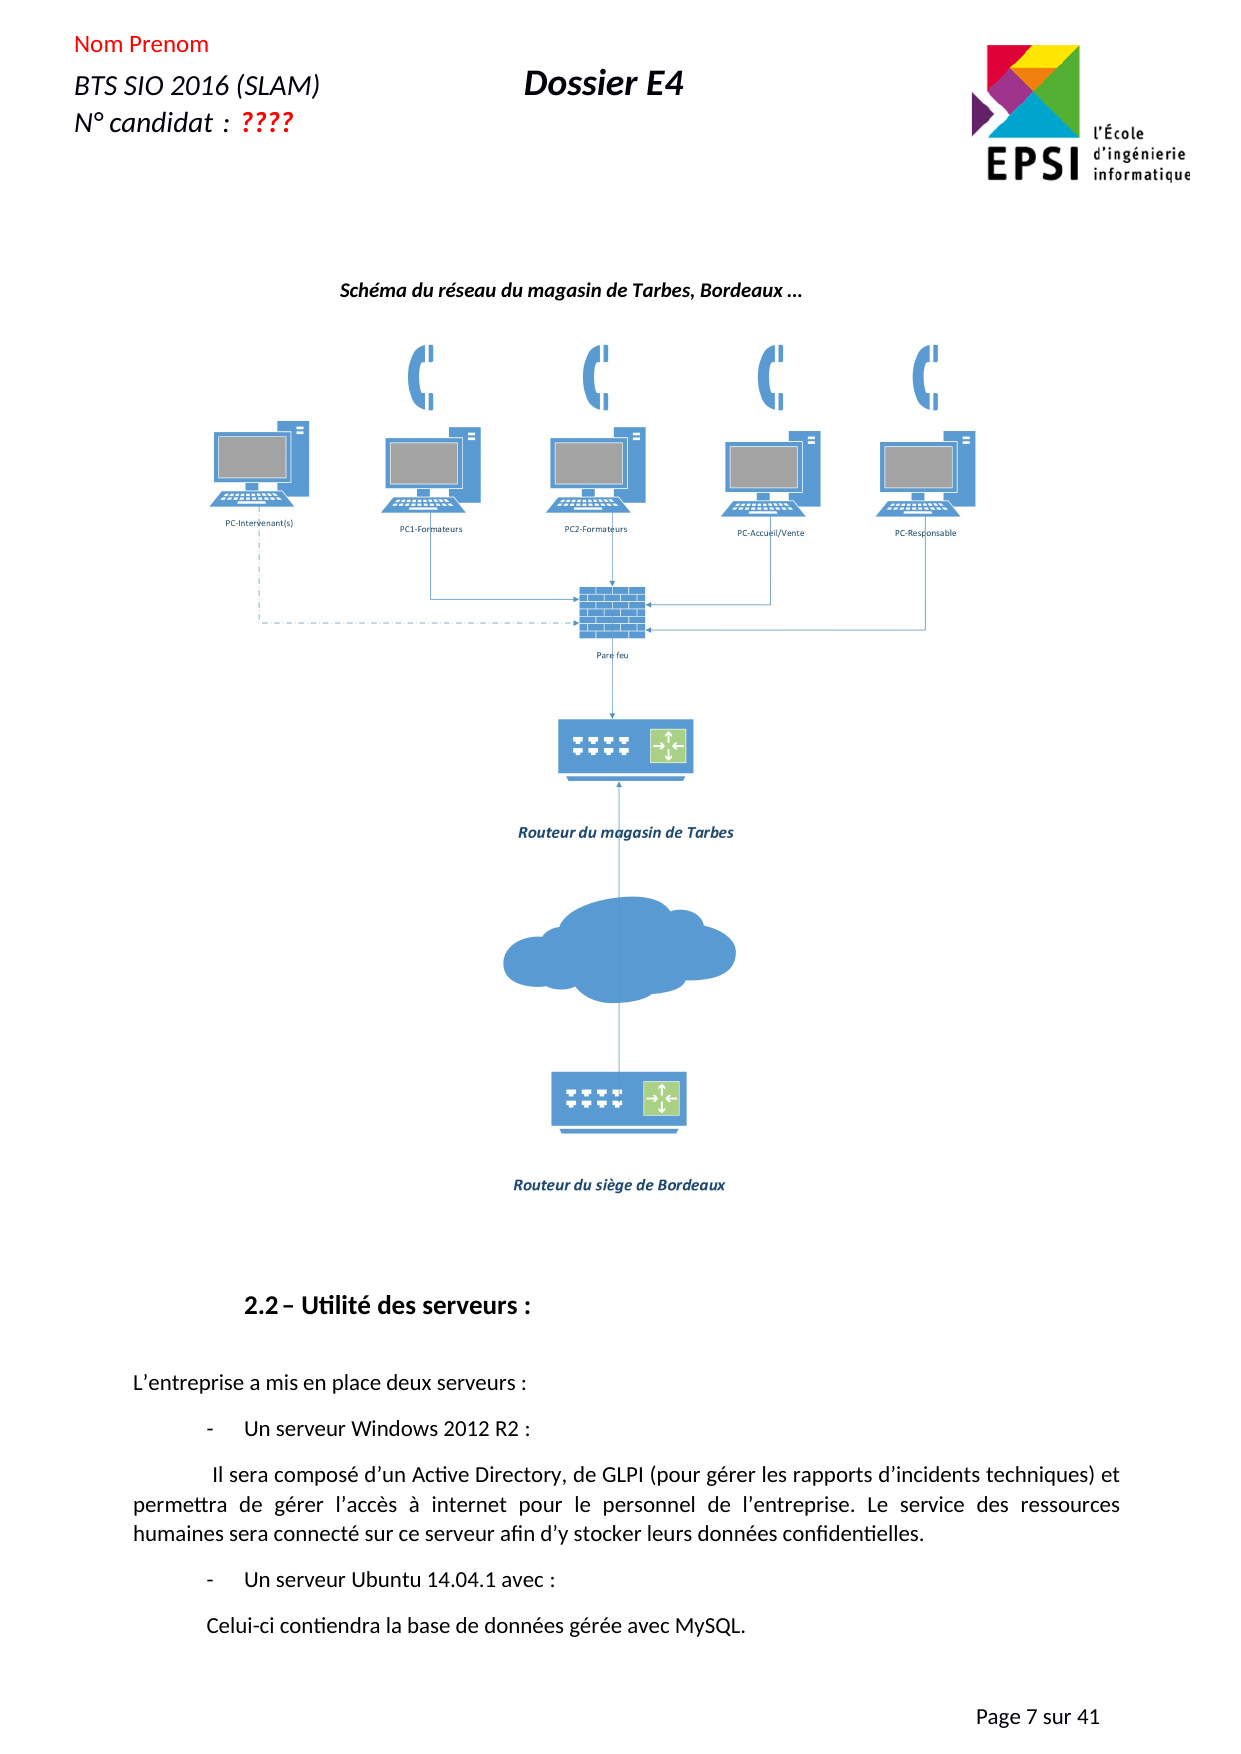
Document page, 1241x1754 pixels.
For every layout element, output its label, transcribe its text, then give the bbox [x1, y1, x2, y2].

text Celui-ci contiendra la base de données gérée avec MySQL. [133, 1611, 1122, 1639]
list Un serveur Windows 2012 R2 : [206, 1414, 1122, 1443]
text Schéma du réseau du magasin de Tarbes, Bordeaux … [340, 278, 1122, 303]
picture [177, 322, 1001, 1207]
text L’entreprise a mis en place deux serveurs : [133, 1368, 1122, 1397]
text Il sera composé d’un Active Directory, de GLPI (pour gérer les rapports d’incidents techniques) et permettra de gérer l’accès à internet pour le personnel de l’entreprise. Le service des ressources humaines sera connecté sur ce serveur afin d’y stocker leurs données confidentielles. [133, 1461, 1122, 1547]
picture [971, 45, 1190, 183]
subtitle – Utilité des serveurs : [244, 1288, 1122, 1321]
list Un serveur Ubuntu 14.04.1 avec : [206, 1565, 1122, 1593]
